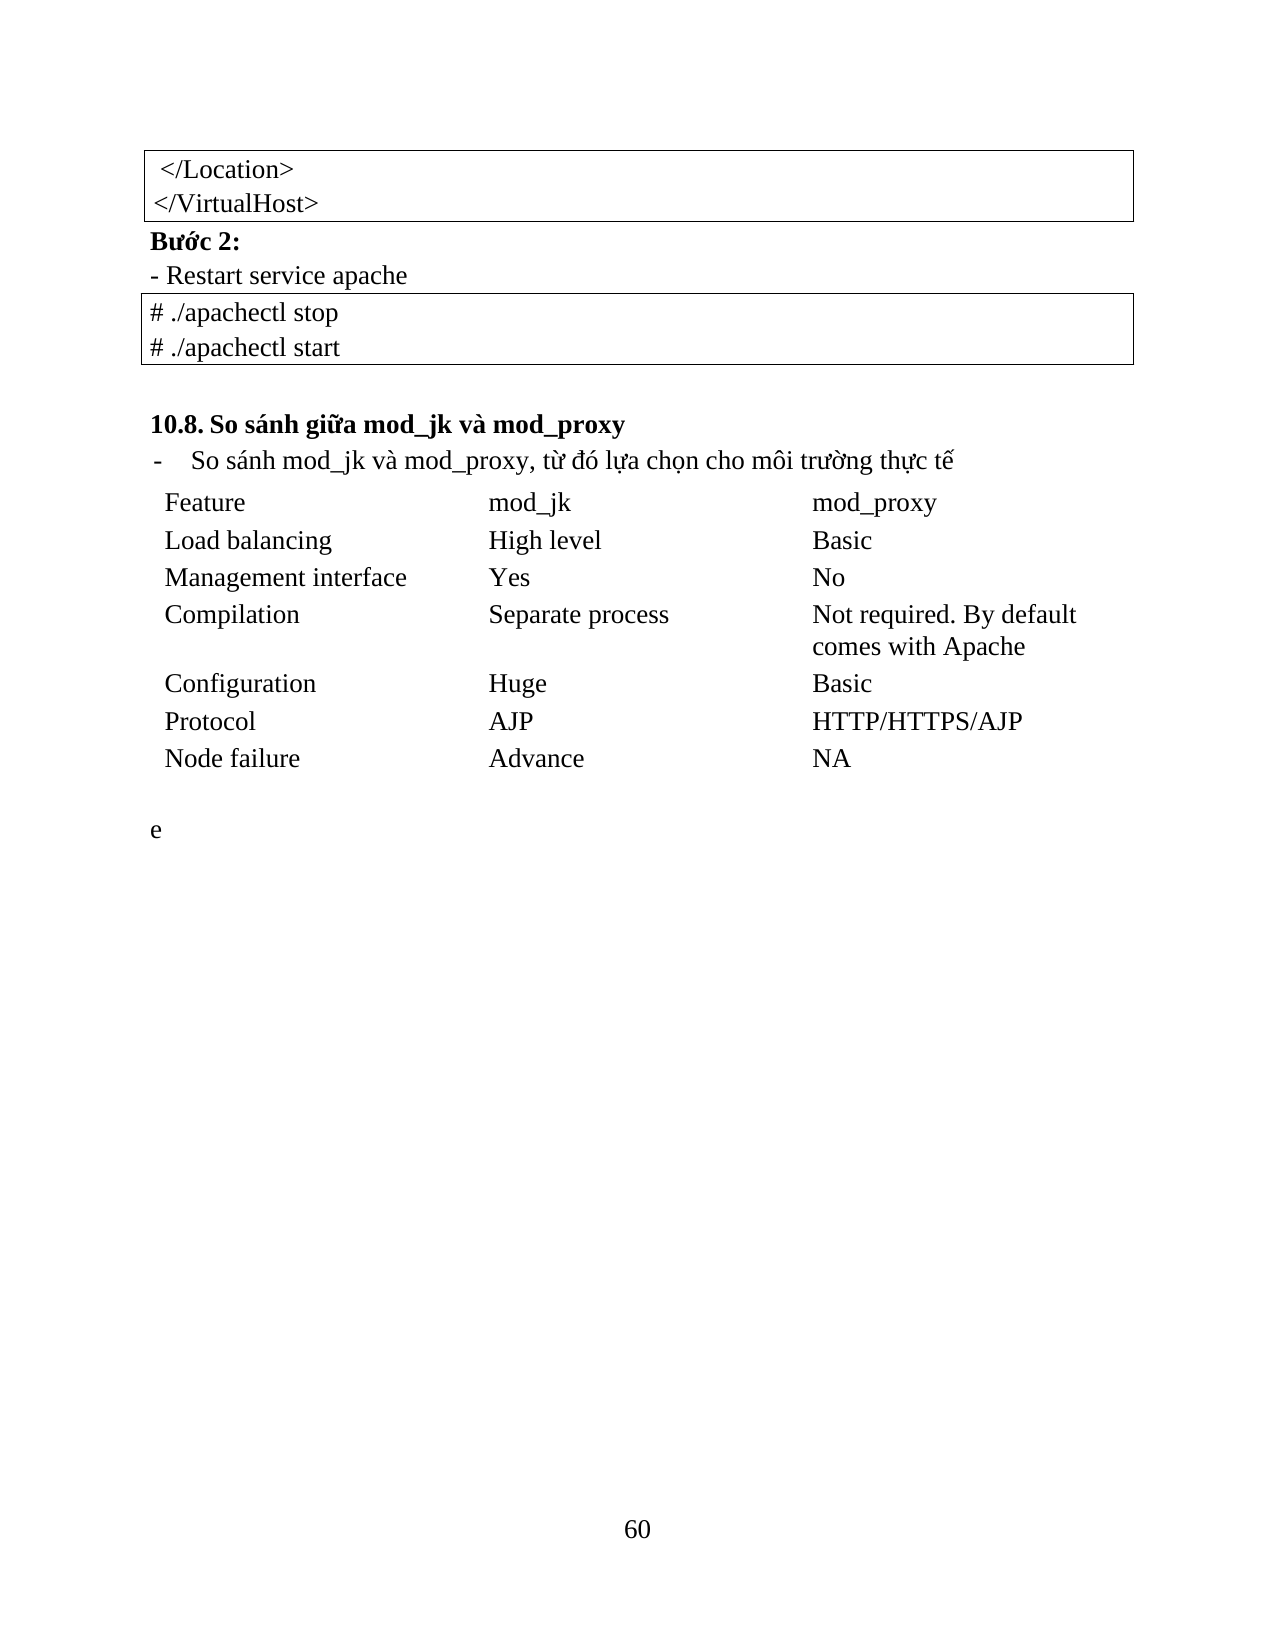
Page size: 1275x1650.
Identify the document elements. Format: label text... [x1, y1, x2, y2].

table_cell Compilation [153, 596, 477, 664]
table_cell Load balancing [153, 521, 477, 558]
text Bước 2: [150, 225, 1125, 256]
text # ./apachectl stop [142, 294, 1133, 328]
table_cell Basic [801, 521, 1125, 558]
table_header mod_jk [477, 483, 801, 521]
text </Location> [145, 151, 1133, 184]
table_cell NA [801, 739, 1125, 776]
table_cell Basic [801, 664, 1125, 701]
text - Restart service apache [150, 259, 1125, 290]
table_cell Management interface [153, 558, 477, 596]
table_cell No [801, 558, 1125, 596]
table_header Feature [153, 483, 477, 521]
table_cell Node failure [153, 739, 477, 776]
text # ./apachectl start [142, 328, 1133, 364]
text e [150, 814, 1125, 845]
table_cell Not required. By default comes with Apache [801, 596, 1125, 664]
table_cell Protocol [153, 701, 477, 739]
table_header mod_proxy [801, 483, 1125, 521]
table_cell Separate process [477, 596, 801, 664]
text </VirtualHost> [145, 184, 1133, 221]
subtitle So sánh giữa mod_jk và mod_proxy [150, 409, 1125, 440]
table_cell Configuration [153, 664, 477, 701]
table_cell HTTP/HTTPS/AJP [801, 701, 1125, 739]
table_cell Advance [477, 739, 801, 776]
list So sánh mod_jk và mod_proxy, từ đó lựa chọn cho môi trường thực tế [153, 444, 1125, 476]
table_cell Huge [477, 664, 801, 701]
table_cell High level [477, 521, 801, 558]
table_cell Yes [477, 558, 801, 596]
table_cell AJP [477, 701, 801, 739]
